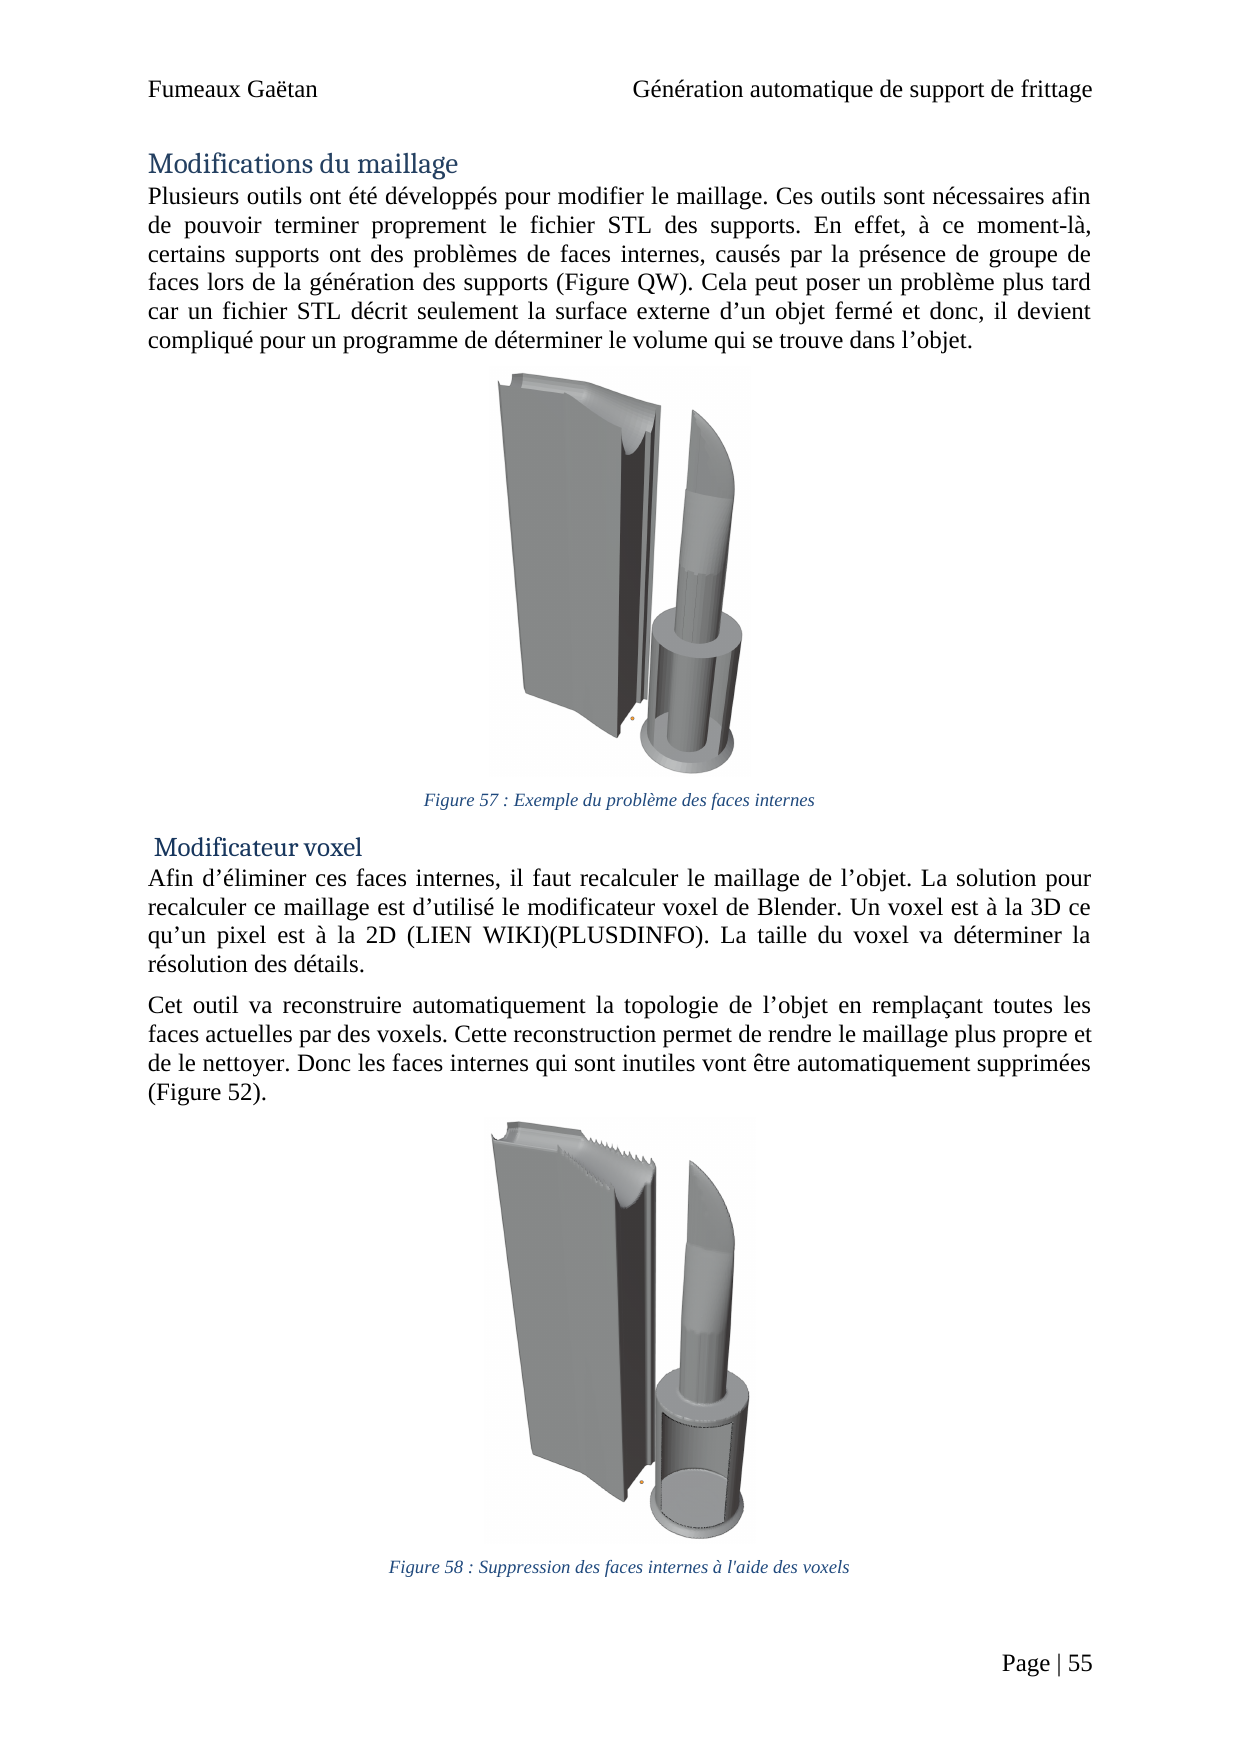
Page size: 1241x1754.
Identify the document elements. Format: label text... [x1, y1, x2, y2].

text Afin d’éliminer ces faces internes, il faut recalculer le maillage de l’objet. La solution pour recalculer ce maillage est d’utilisé le modificateur voxel de Blender. Un voxel est à la 3D ce qu’un pixel est à la 2D (LIEN WIKI)(PLUSDINFO). La taille du voxel va déterminer la résolution des détails. [148, 863, 1093, 978]
picture [484, 1117, 756, 1544]
subtitle Modificateur voxel [148, 832, 1093, 863]
text Plusieurs outils ont été développés pour modifier le maillage. Ces outils sont nécessaires afin de pouvoir terminer proprement le fichier STL des supports. En effet, à ce moment-là, certains supports ont des problèmes de faces internes, causés par la présence de groupe de faces lors de la génération des supports (Figure QW). Cela peut poser un problème plus tard car un fichier STL décrit seulement la surface externe d’un objet fermé et donc, il devient compliqué pour un programme de déterminer le volume qui se trouve dans l’objet. [148, 181, 1093, 354]
picture [488, 366, 752, 777]
subtitle Modifications du maillage [148, 148, 1093, 181]
text Figure 57 : Exemple du problème des faces internes [148, 789, 1093, 811]
text Cet outil va reconstruire automatiquement la topologie de l’objet en remplaçant toutes les faces actuelles par des voxels. Cette reconstruction permet de rendre le maillage plus propre et de le nettoyer. Donc les faces internes qui sont inutiles vont être automatiquement supprimées (Figure 52). [148, 990, 1093, 1105]
text Figure 58 : Suppression des faces internes à l'aide des voxels [148, 1556, 1093, 1577]
